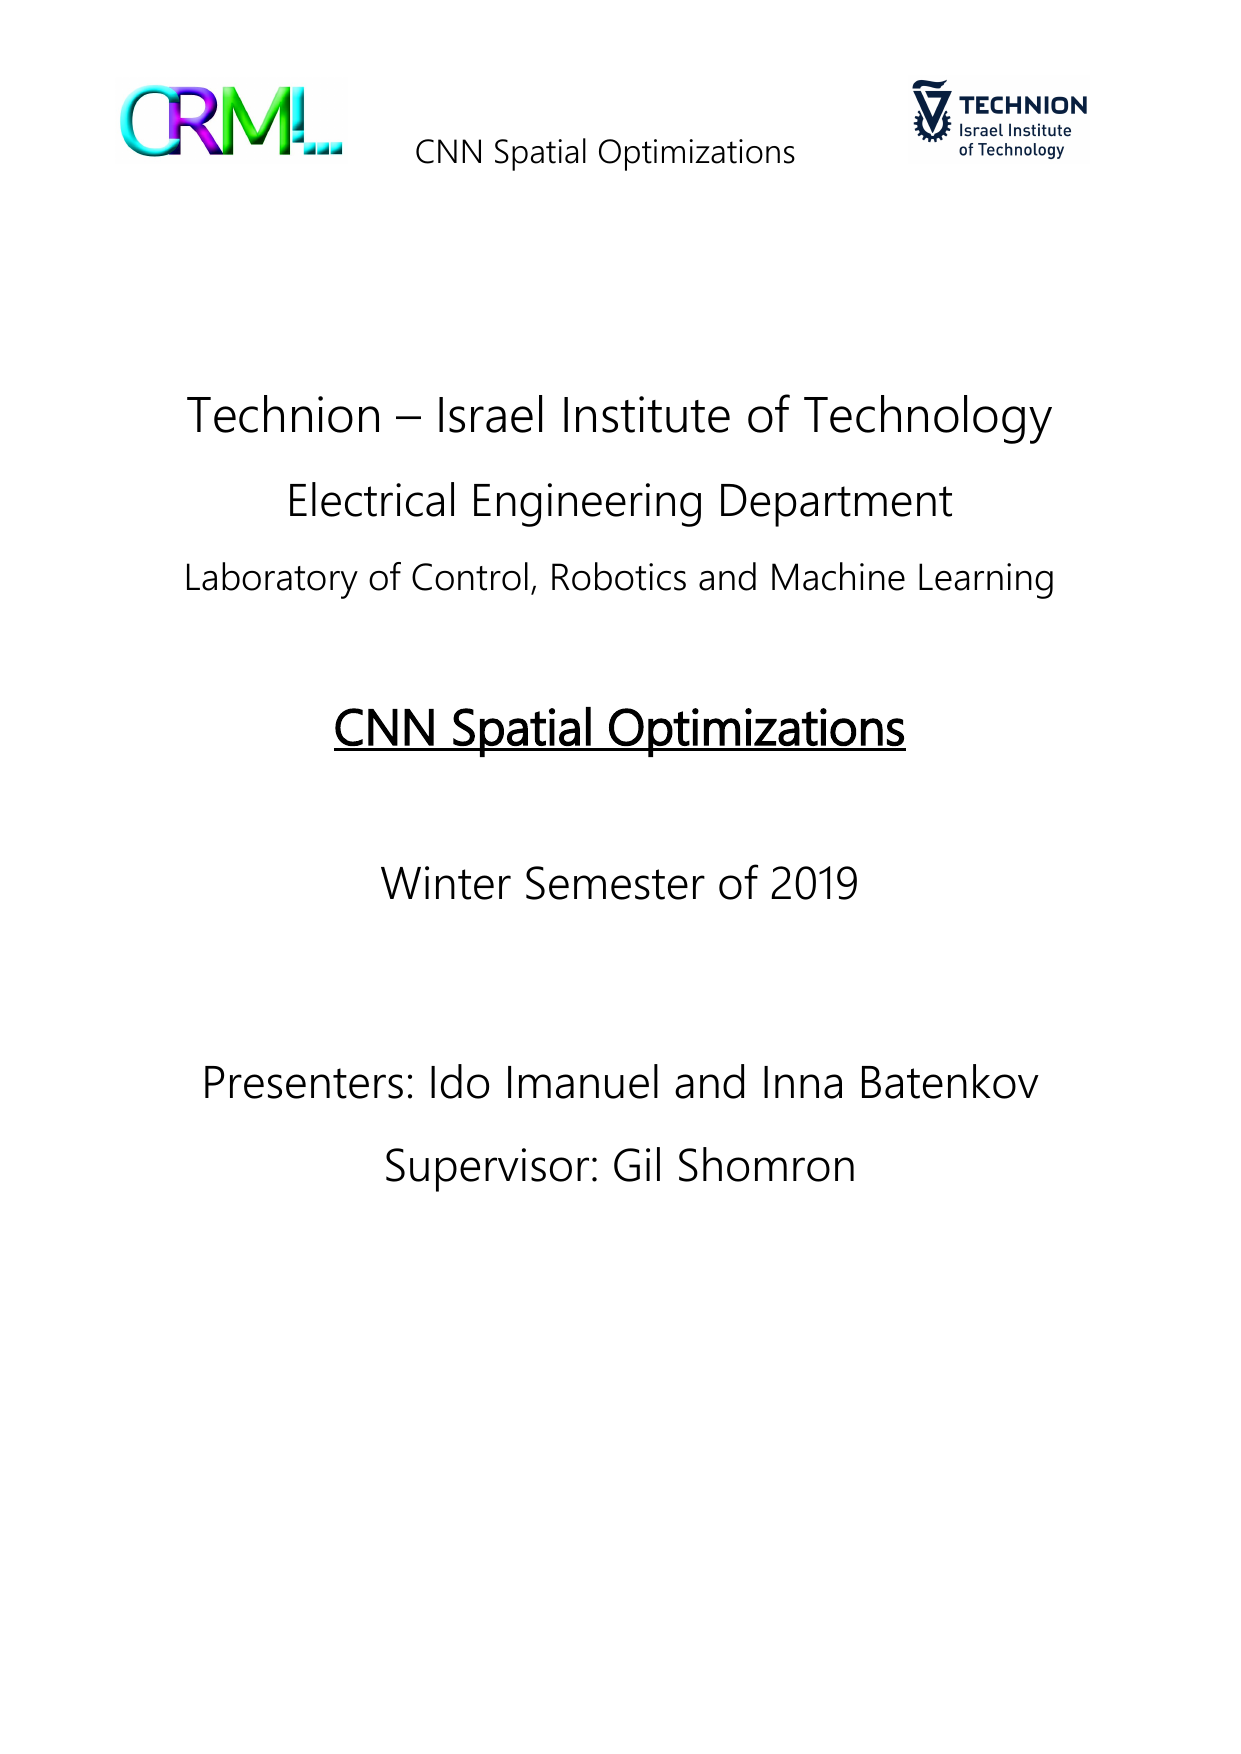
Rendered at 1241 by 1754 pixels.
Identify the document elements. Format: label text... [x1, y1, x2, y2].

text Laboratory of Control, Robotics and Machine Learning [150, 550, 1090, 599]
text Presenters: Ido Imanuel and Inna Batenkov [150, 1049, 1090, 1110]
text Supervisor: Gil Shomron [150, 1132, 1090, 1193]
picture [115, 77, 349, 164]
text Technion – Israel Institute of Technology [150, 379, 1090, 445]
text Electrical Engineering Department [150, 467, 1090, 528]
text CNN Spatial Optimizations [150, 691, 1090, 757]
text Winter Semester of 2019 [150, 850, 1090, 911]
picture [908, 75, 1090, 164]
